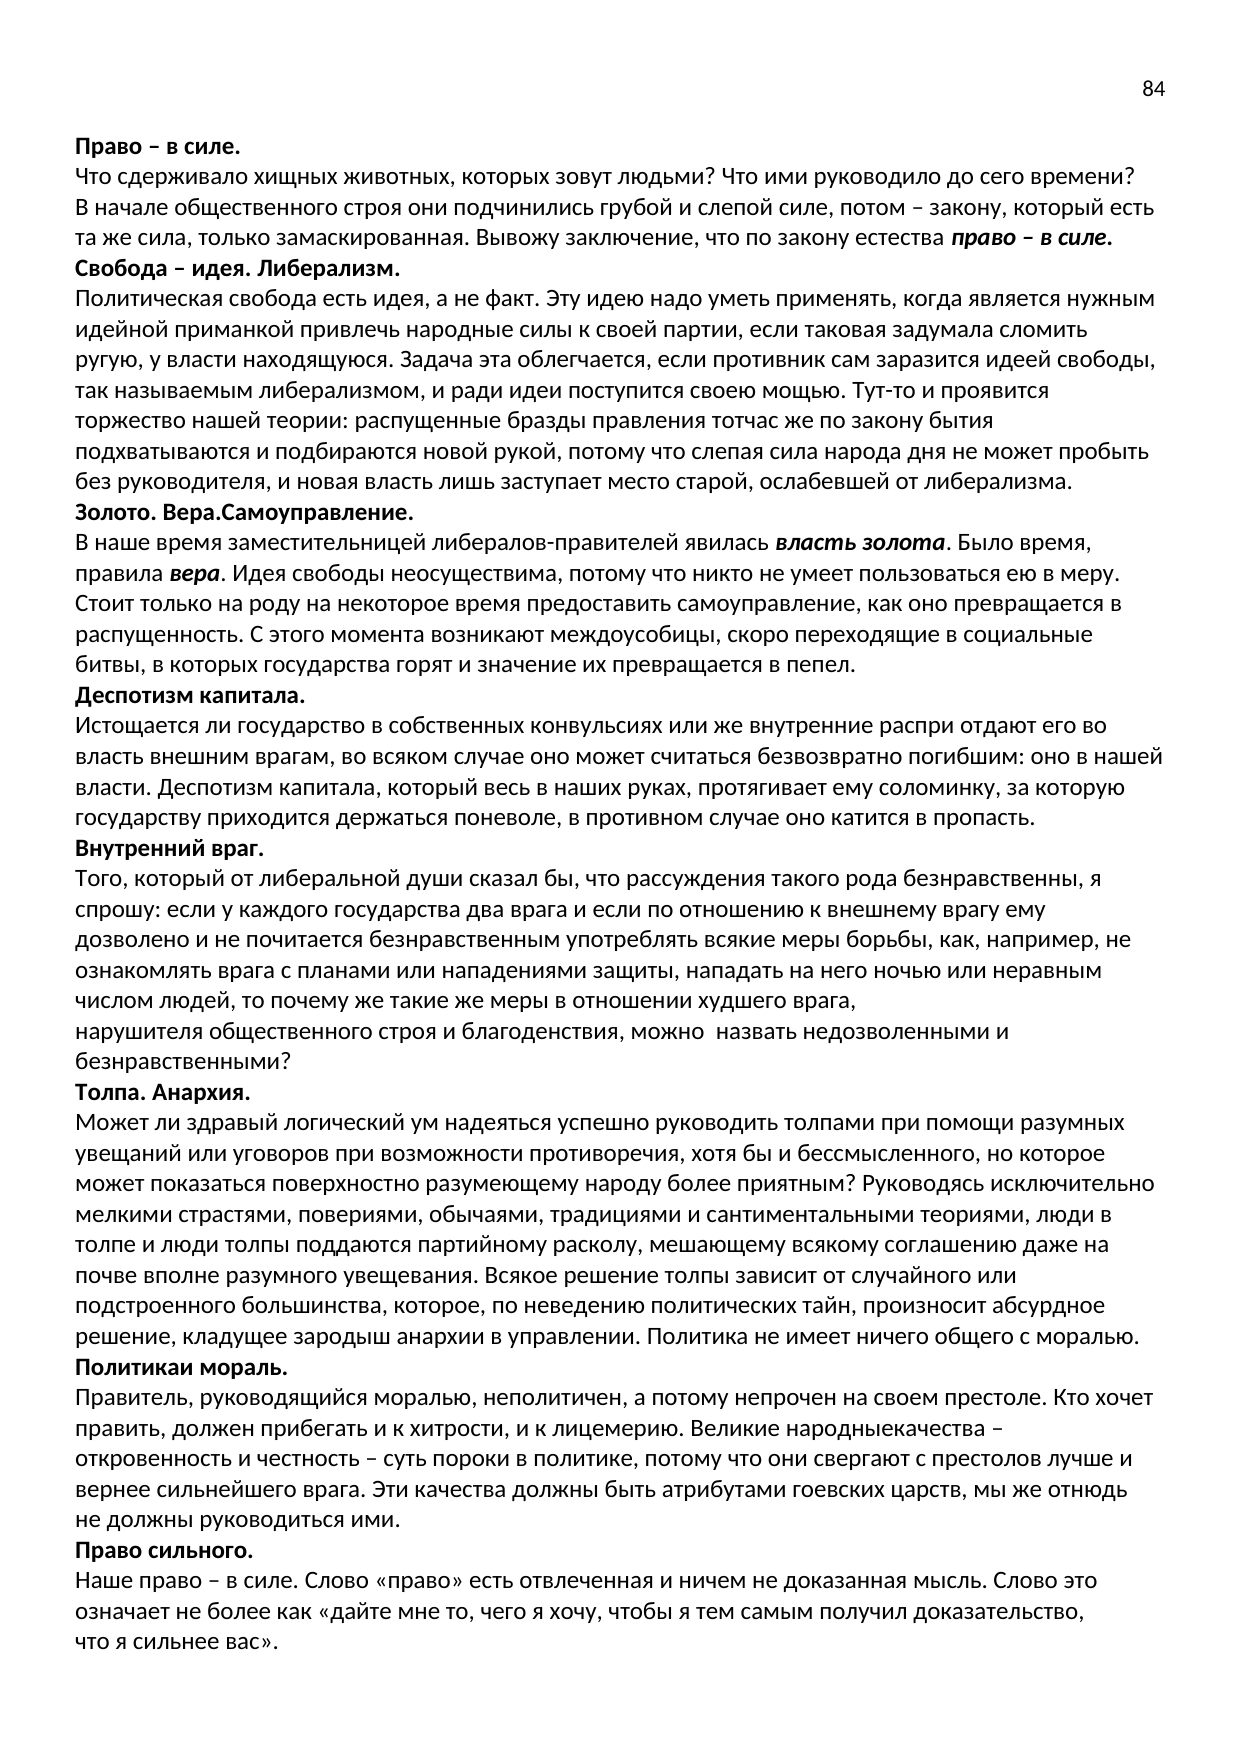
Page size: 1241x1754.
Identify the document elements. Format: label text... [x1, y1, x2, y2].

text битвы, в которых государства горят и значение их превращается в пепел. [75, 649, 1165, 679]
text Деспотизм капитала. [75, 679, 1165, 710]
text Истощается ли государство в собственных конвульсиях или же внутренние распри отдают его во власть внешним врагам, во всяком случае оно может считаться безвозвратно погибшим: оно в нашей власти. Деспотизм капитала, который весь в наших руках, протягивает ему соломинку, за которую государству приходится держаться поневоле, в противном случае оно катится в пропасть. [75, 710, 1165, 832]
text идейной приманкой привлечь народные силы к своей партии, если таковая задумала сломить ругую, у власти находящуюся. Задача эта облегчается, если противник сам заразится идеей свободы, так называемым либерализмом, и ради идеи поступится своею мощью. Тут-то и проявится торжество нашей теории: распущенные бразды правления тотчас же по закону бытия подхватываются и подбираются новой рукой, потому что слепая сила народа дня не может пробыть без руководителя, и новая власть лишь заступает место старой, ослабевшей от либерализма. [75, 313, 1165, 496]
text Право сильного. [75, 1534, 1165, 1564]
text Свобода – идея. Либерализм. [75, 252, 1165, 282]
text ознакомлять врага с планами или нападениями защиты, нападать на него ночью или неравным числом людей, то почему же такие же меры в отношении худшего врага, [75, 954, 1165, 1015]
text не должны руководиться ими. [75, 1503, 1165, 1534]
text Золото. Вера.Самоуправление. [75, 496, 1165, 527]
text В наше время заместительницей либералов-правителей явилась власть золота. Было время, правила вера. Идея свободы неосуществима, потому что никто не умеет пользоваться ею в меру. Стоит только на роду на некоторое время предоставить самоуправление, как оно превращается в распущенность. С этого момента возникают междоусобицы, скоро переходящие в социальные [75, 527, 1165, 649]
text Может ли здравый логический ум надеяться успешно руководить толпами при помощи разумных увещаний или уговоров при возможности противоречия, хотя бы и бессмысленного, но которое может показаться поверхностно разумеющему народу более приятным? Руководясь исключительно [75, 1106, 1165, 1198]
text что я сильнее вас». [75, 1625, 1165, 1656]
text Того, который от либеральной души сказал бы, что рассуждения такого рода безнравственны, я спрошу: если у каждого государства два врага и если по отношению к внешнему врагу ему дозволено и не почитается безнравственным употреблять всякие меры борьбы, как, например, не [75, 862, 1165, 954]
text мелкими страстями, повериями, обычаями, традициями и сантиментальными теориями, люди в толпе и люди толпы поддаются партийному расколу, мешающему всякому соглашению даже на почве вполне разумного увещевания. Всякое решение толпы зависит от случайного или подстроенного большинства, которое, по неведению политических тайн, произносит абсурдное решение, кладущее зародыш анархии в управлении. Политика не имеет ничего общего с моралью. [75, 1198, 1165, 1351]
text Внутренний враг. [75, 832, 1165, 862]
text Политическая свобода есть идея, а не факт. Эту идею надо уметь применять, когда является нужным [75, 282, 1165, 313]
text В начале общественного строя они подчинились грубой и слепой силе, потом – закону, который есть та же сила, только замаскированная. Вывожу заключение, что по закону естества право – в силе. [75, 191, 1165, 252]
text нарушителя общественного строя и благоденствия, можно назвать недозволенными и безнравственными? [75, 1015, 1165, 1076]
text Толпа. Анархия. [75, 1076, 1165, 1106]
text Политикаи мораль. [75, 1351, 1165, 1381]
text Право – в силе. [75, 130, 1165, 160]
text Правитель, руководящийся моралью, неполитичен, а потому непрочен на своем престоле. Кто хочет править, должен прибегать и к хитрости, и к лицемерию. Великие народныекачества – откровенность и честность – суть пороки в политике, потому что они свергают с престолов лучше и вернее сильнейшего врага. Эти качества должны быть атрибутами гоевских царств, мы же отнюдь [75, 1381, 1165, 1503]
text Что сдерживало хищных животных, которых зовут людьми? Что ими руководило до сего времени? [75, 160, 1165, 191]
text Наше право – в силе. Слово «право» есть отвлеченная и ничем не доказанная мысль. Слово это означает не более как «дайте мне то, чего я хочу, чтобы я тем самым получил доказательство, [75, 1564, 1165, 1625]
